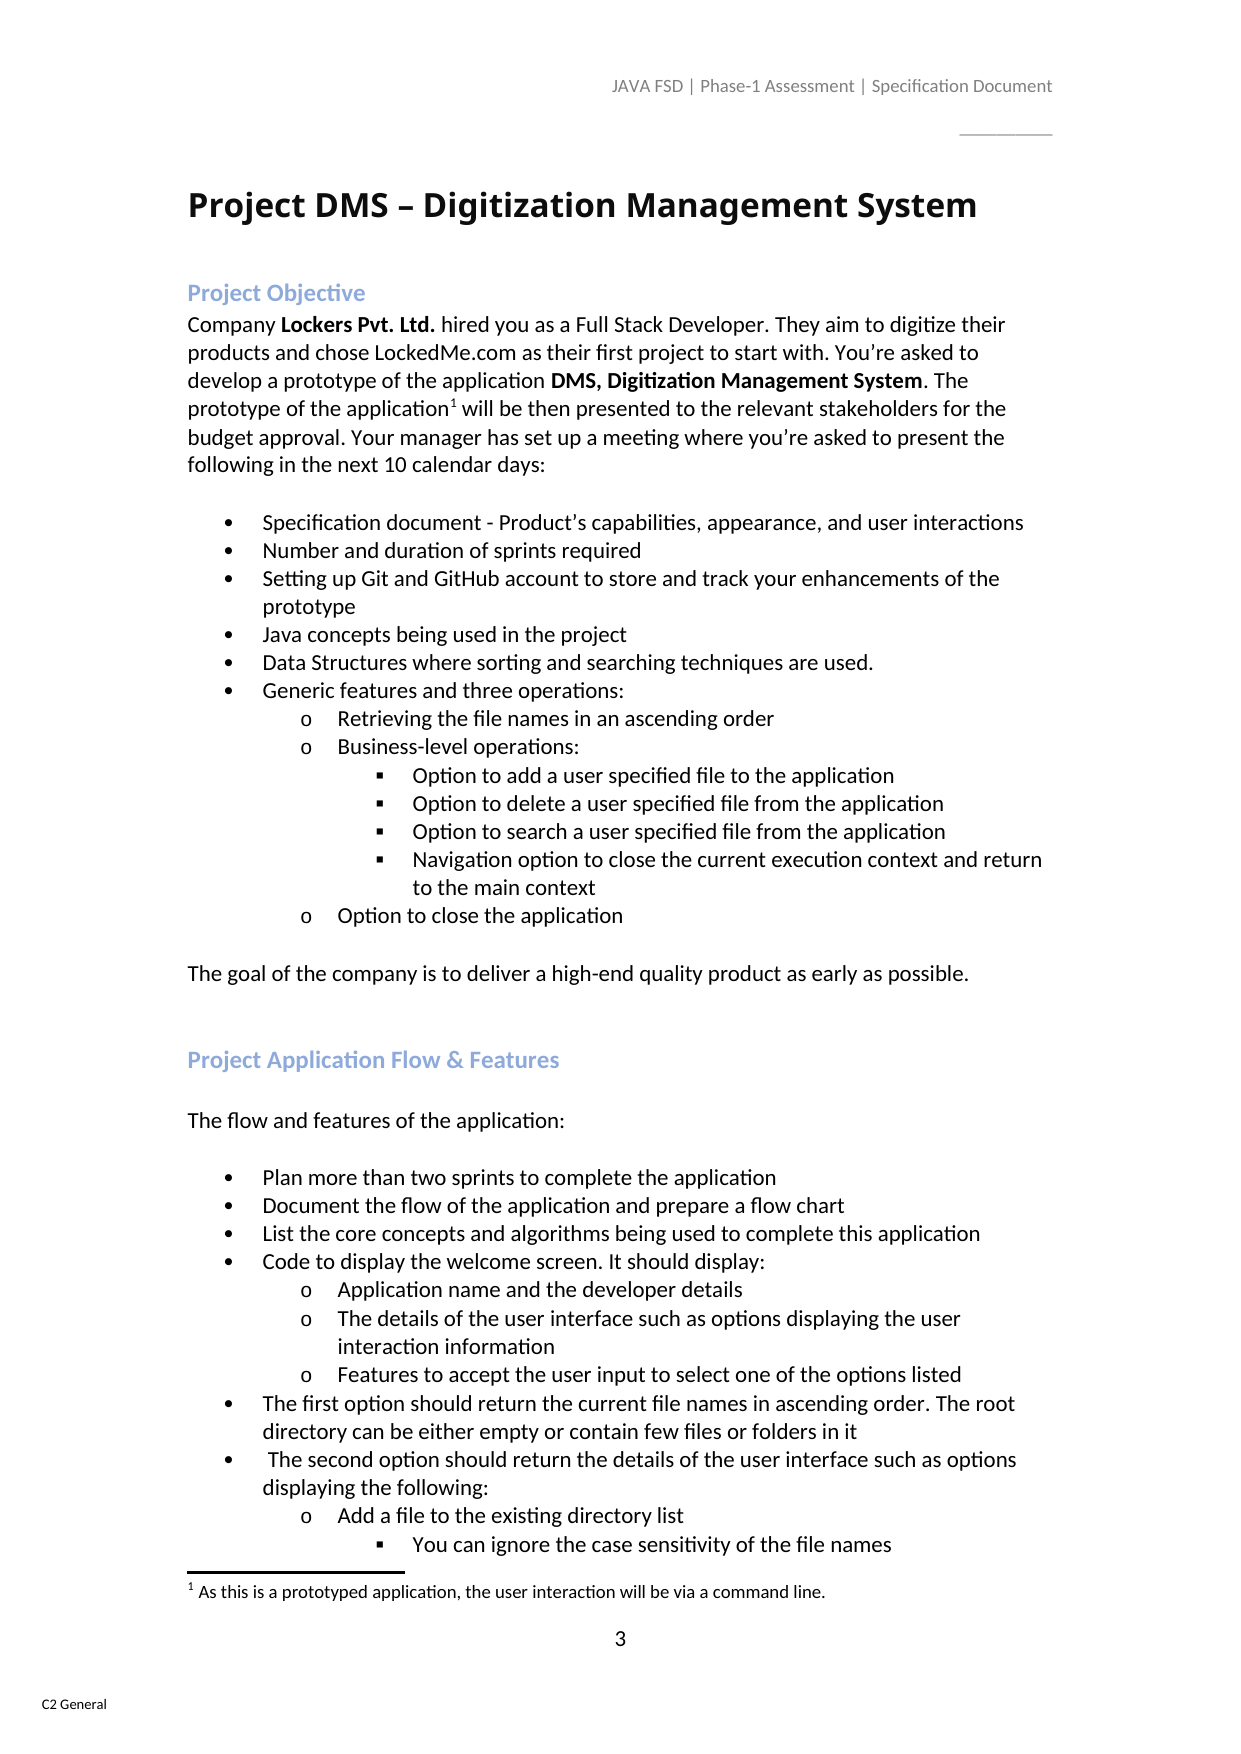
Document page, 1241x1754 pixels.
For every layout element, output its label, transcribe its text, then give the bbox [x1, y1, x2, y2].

list Java concepts being used in the project [225, 620, 1053, 648]
list Specification document - Product’s capabilities, appearance, and user interactions [225, 508, 1053, 536]
list Features to accept the user input to select one of the options listed [300, 1361, 1053, 1389]
text Company Lockers Pvt. Ltd. hired you as a Full Stack Developer. They aim to digitize their products and chose LockedMe.com as their first project to start with. You’re asked to develop a prototype of the application DMS, Digitization Management System. The prototype of the application will be then presented to the relevant stakeholders for the budget approval. Your manager has set up a meeting where you’re asked to present the following in the next 10 calendar days: [187, 311, 1053, 479]
list Retrieving the file names in an ascending order [300, 704, 1053, 732]
list List the core concepts and algorithms being used to complete this application [225, 1219, 1053, 1247]
list Add a file to the existing directory list [300, 1501, 1053, 1530]
text The goal of the company is to deliver a high-end quality product as early as possible. [187, 959, 1053, 1015]
list Code to display the welcome screen. It should display: [225, 1247, 1053, 1275]
list You can ignore the case sensitivity of the file names [375, 1530, 1053, 1558]
list Data Structures where sorting and searching techniques are used. [225, 648, 1053, 676]
subtitle Project Application Flow & Features [187, 1044, 1053, 1074]
list Option to close the application [300, 901, 1053, 930]
subtitle Project DMS – Digitization Management System [187, 182, 1053, 227]
subtitle Project Objective [187, 278, 1053, 308]
list Setting up Git and GitHub account to store and track your enhancements of the prototype [225, 564, 1053, 620]
list Application name and the developer details [300, 1275, 1053, 1304]
list Number and duration of sprints required [225, 536, 1053, 564]
list Document the flow of the application and prepare a flow chart [225, 1191, 1053, 1219]
list Business-level operations: [300, 732, 1053, 761]
list Navigation option to close the current execution context and return to the main context [375, 845, 1053, 901]
text The flow and features of the application: [187, 1106, 1053, 1134]
list Generic features and three operations: [225, 676, 1053, 704]
list Option to add a user specified file to the application [375, 761, 1053, 789]
list The second option should return the details of the user interface such as options displaying the following: [225, 1445, 1053, 1501]
list Option to search a user specified file from the application [375, 817, 1053, 845]
list Plan more than two sprints to complete the application [225, 1163, 1053, 1191]
list The details of the user interface such as options displaying the user interaction information [300, 1304, 1053, 1361]
list Option to delete a user specified file from the application [375, 789, 1053, 817]
list The first option should return the current file names in ascending order. The root directory can be either empty or contain few files or folders in it [225, 1389, 1053, 1445]
